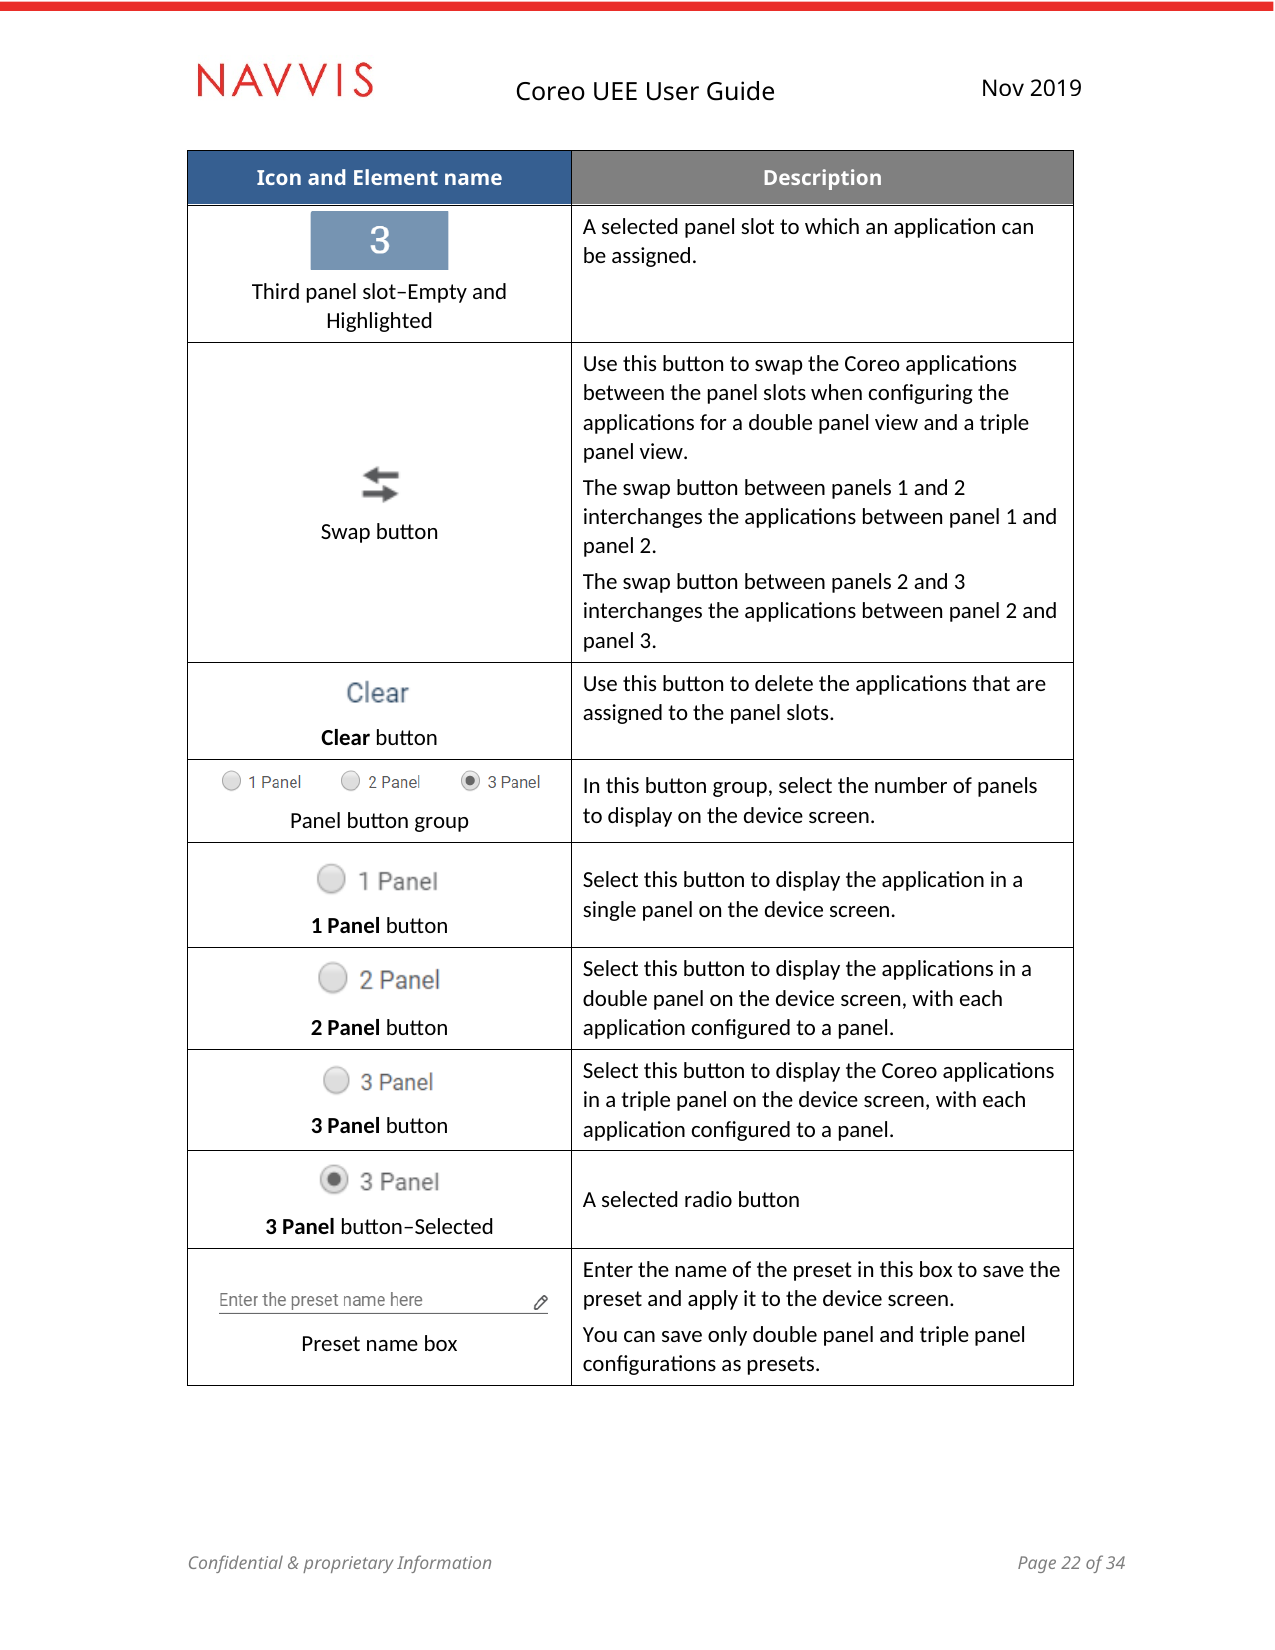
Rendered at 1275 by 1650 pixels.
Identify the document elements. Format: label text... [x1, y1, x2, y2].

table_cell In this button group, select the number of panels to display on the device screen. [572, 760, 1073, 842]
picture [340, 668, 419, 716]
table_cell 3 Panel button [188, 1050, 571, 1150]
table_cell Select this button to display the Coreo applications in a triple panel on the device screen, with each application configured to a panel. [572, 1050, 1073, 1150]
table_cell Select this button to display the application in a single panel on the device screen. [572, 843, 1073, 947]
picture [314, 1157, 445, 1205]
picture [310, 954, 449, 1006]
picture [346, 458, 413, 510]
picture [204, 1274, 555, 1322]
table_header Description [572, 151, 1073, 204]
picture [317, 1060, 442, 1104]
table_cell Preset name box [188, 1249, 571, 1385]
table_cell Third panel slot–Empty and Highlighted [188, 206, 571, 342]
table_cell 1 Panel button [188, 843, 571, 947]
picture [187, 55, 383, 104]
picture [215, 766, 544, 799]
table_cell Select this button to display the applications in a double panel on the device screen, with each application configured to a panel. [572, 948, 1073, 1049]
table_cell Swap button [188, 343, 571, 662]
table_cell 3 Panel button–Selected [188, 1151, 571, 1247]
table_header Icon and Element name [188, 151, 571, 204]
table_cell Enter the name of the preset in this box to save the preset and apply it to the device screen. You can save only double panel and triple panel configurations as presets. [572, 1249, 1073, 1385]
table_cell A selected panel slot to which an application can be assigned. [572, 206, 1073, 342]
picture [310, 211, 449, 270]
picture [308, 848, 451, 904]
table_cell Panel button group [188, 760, 571, 842]
table_cell Use this button to delete the applications that are assigned to the panel slots. [572, 663, 1073, 759]
table_cell Use this button to swap the Coreo applications between the panel slots when configuring the applications for a double panel view and a triple panel view. The swap button between panels 1 and 2 interchanges the applications between panel 1 and panel 2. The swap button between panels 2 and 3 interchanges the applications between panel 2 and panel 3. [572, 343, 1073, 662]
table_cell Clear button [188, 663, 571, 759]
table_cell A selected radio button [572, 1151, 1073, 1247]
table_cell 2 Panel button [188, 948, 571, 1049]
